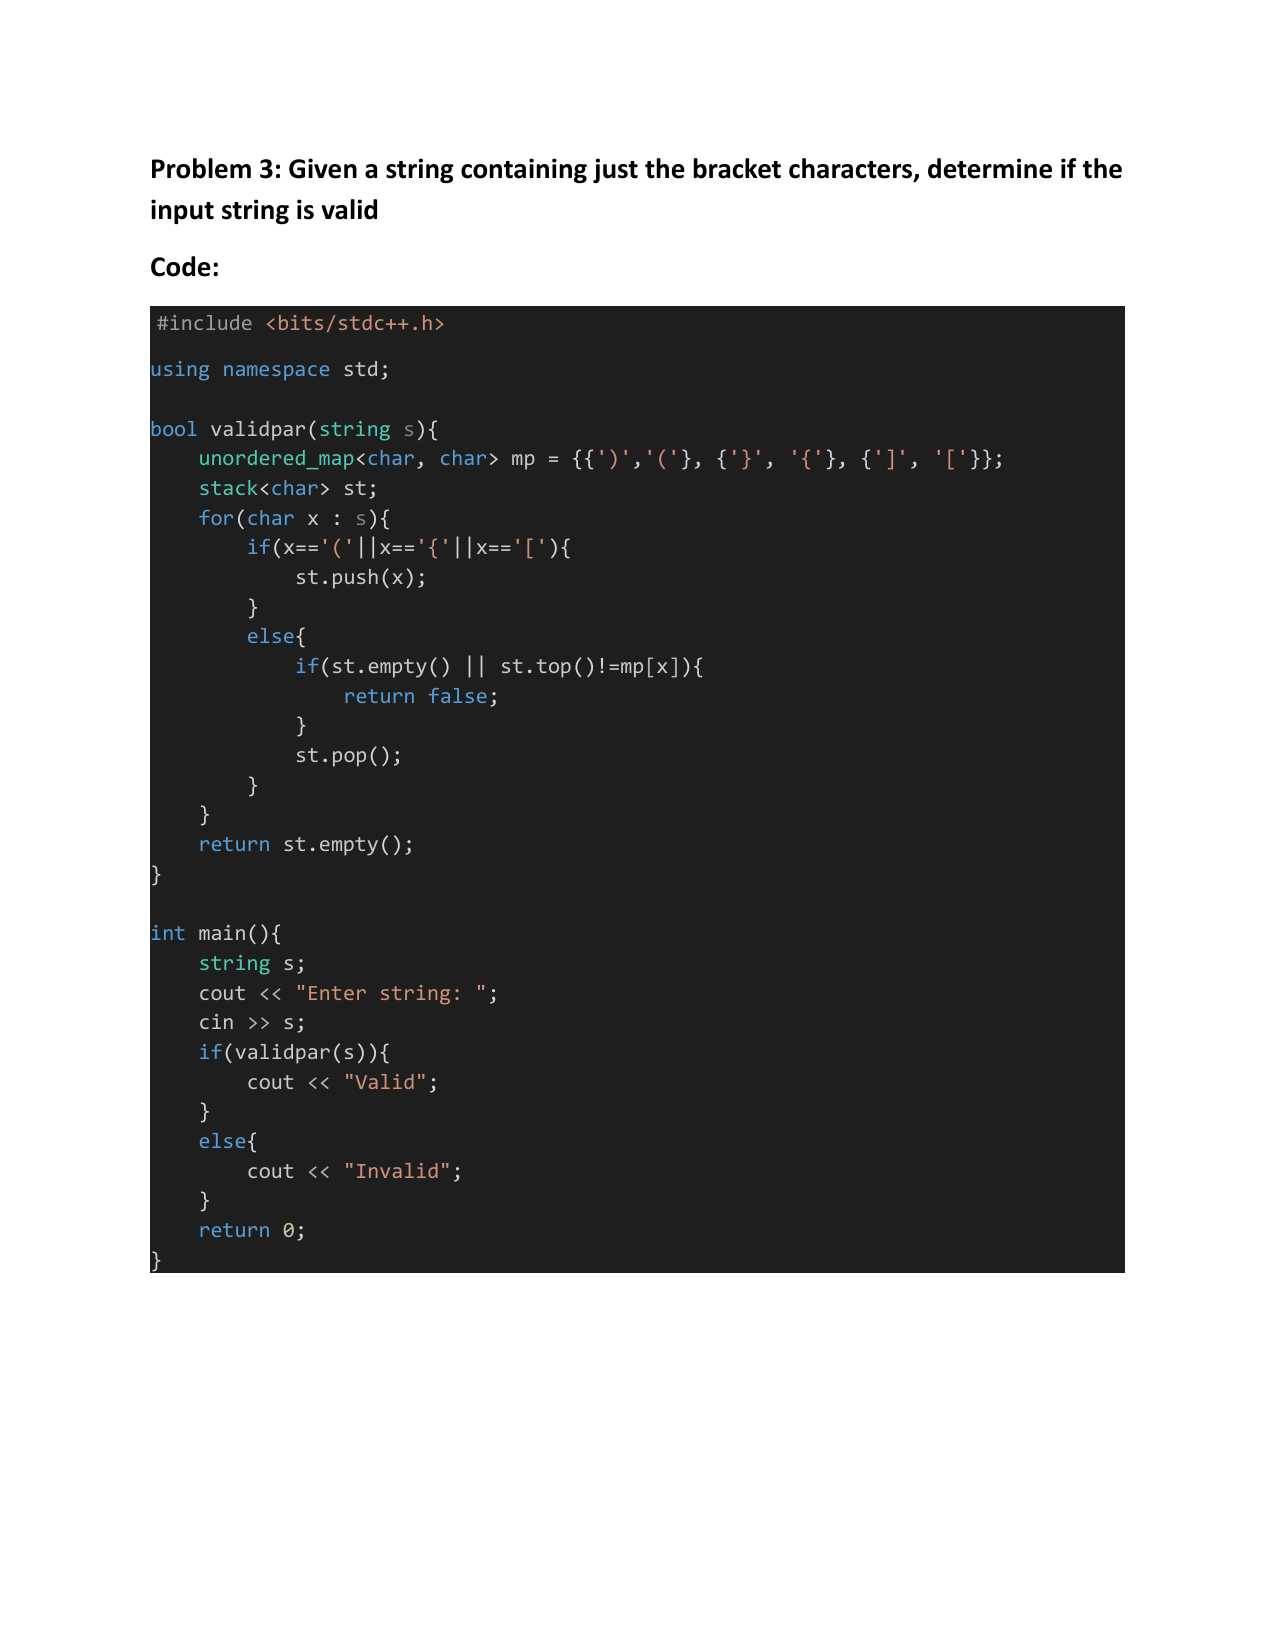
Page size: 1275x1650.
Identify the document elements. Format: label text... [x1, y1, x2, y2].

text cin >> s; [150, 1006, 1125, 1035]
text cout << "Valid"; [150, 1065, 1125, 1095]
text Problem 3: Given a string containing just the bracket characters, determine if the input string is valid [150, 150, 1125, 227]
text } [150, 798, 1125, 827]
text Code: [150, 248, 1125, 284]
text bool validpar(string s){ [150, 412, 1125, 442]
text } [150, 1243, 1125, 1273]
text } [150, 590, 1125, 620]
text cout << "Invalid"; [150, 1154, 1125, 1184]
text cout << "Enter string: "; [150, 976, 1125, 1006]
text } [150, 1095, 1125, 1124]
text using namespace std; [150, 352, 1125, 382]
text } [150, 857, 1125, 887]
text if(validpar(s)){ [150, 1035, 1125, 1065]
text if(x=='('||x=='{'||x=='['){ [150, 531, 1125, 560]
text stack<char> st; [150, 471, 1125, 501]
text return false; [150, 679, 1125, 709]
text } [150, 709, 1125, 738]
text else{ [150, 620, 1125, 649]
text if(st.empty() || st.top()!=mp[x]){ [150, 649, 1125, 679]
text #include <bits/stdc++.h> [150, 306, 1125, 336]
text st.pop(); [150, 738, 1125, 768]
text unordered_map<char, char> mp = {{')','('}, {'}', '{'}, {']', '['}}; [150, 442, 1125, 471]
text int main(){ [150, 917, 1125, 946]
text string s; [150, 946, 1125, 976]
text return 0; [150, 1213, 1125, 1243]
text st.push(x); [150, 560, 1125, 590]
text } [150, 1184, 1125, 1213]
text } [150, 768, 1125, 798]
text return st.empty(); [150, 827, 1125, 857]
text else{ [150, 1124, 1125, 1154]
text for(char x : s){ [150, 501, 1125, 531]
